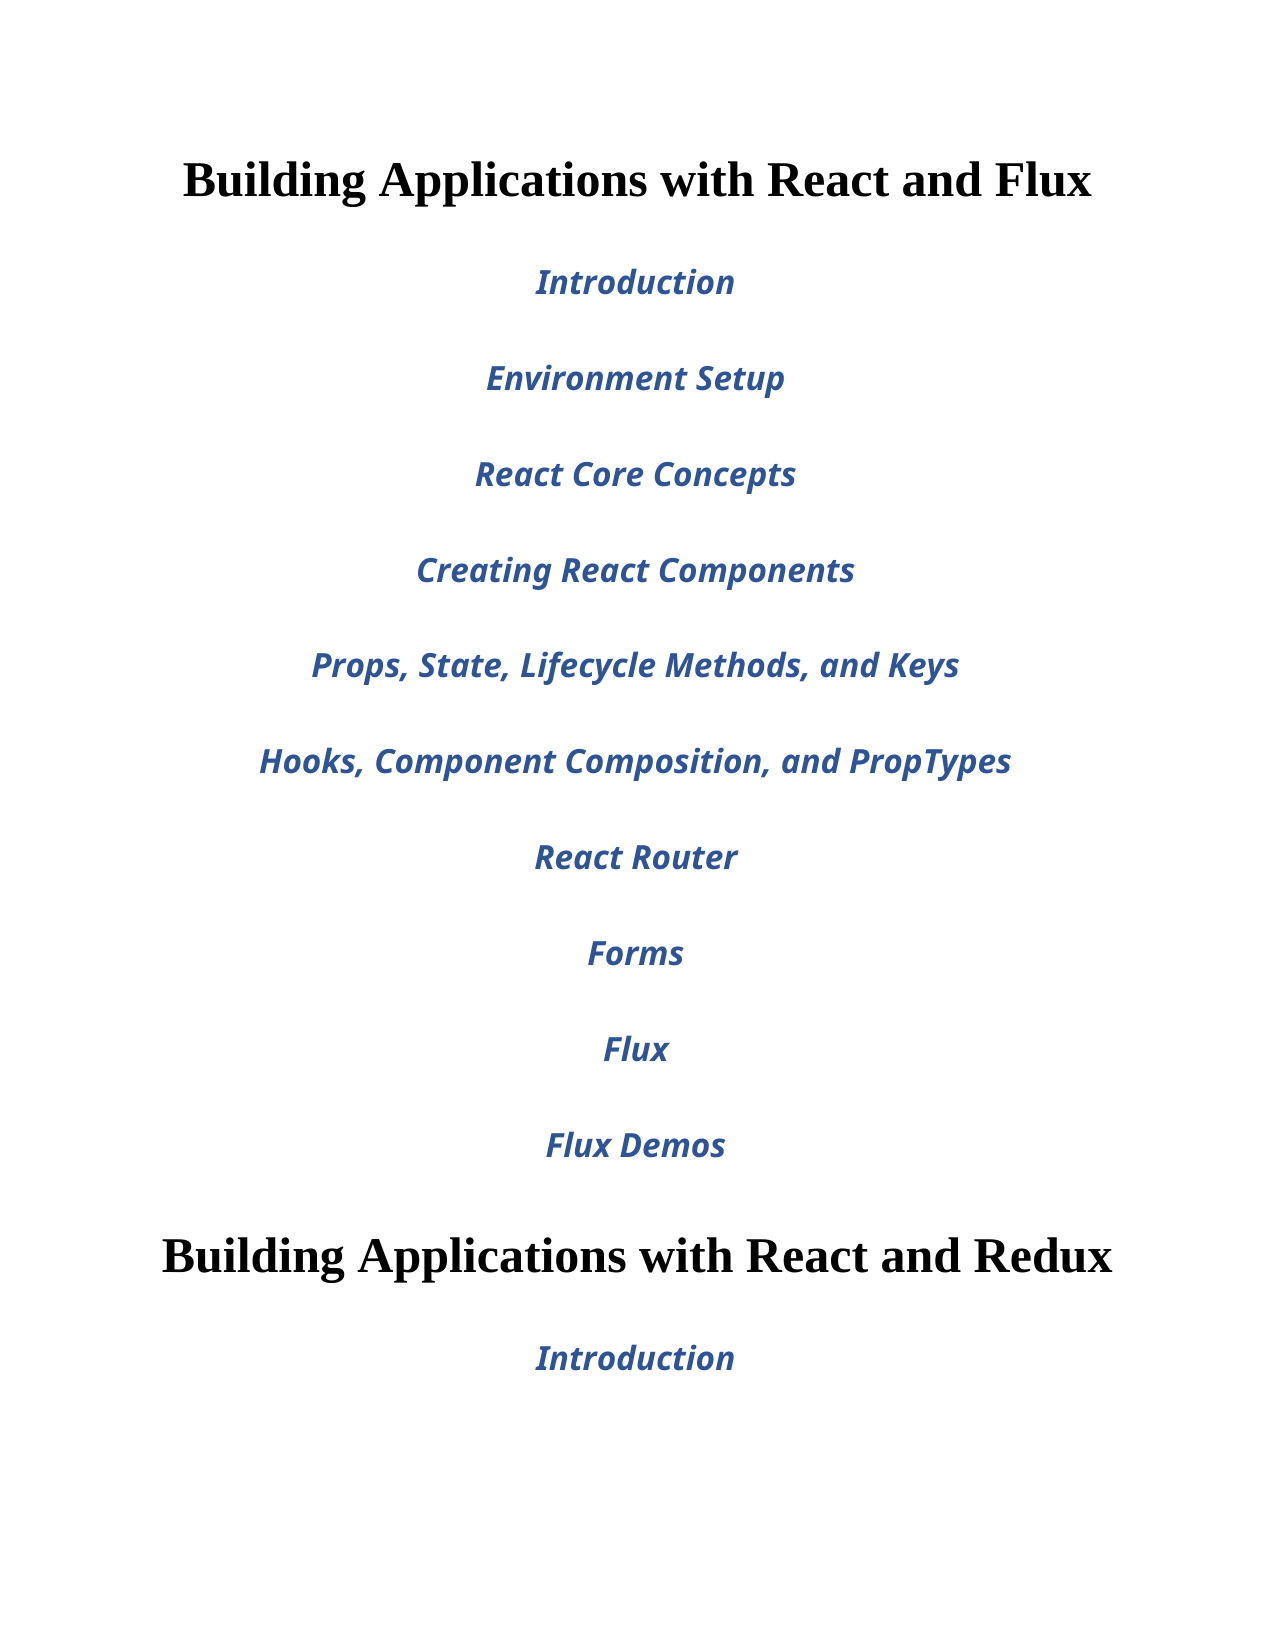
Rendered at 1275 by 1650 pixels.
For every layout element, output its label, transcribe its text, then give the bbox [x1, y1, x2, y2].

subtitle Building Applications with React and Flux [150, 150, 1125, 207]
subtitle Flux [150, 1026, 1125, 1071]
subtitle Environment Setup [150, 355, 1125, 400]
subtitle Props, State, Lifecycle Methods, and Keys [150, 642, 1125, 688]
subtitle Forms [150, 930, 1125, 975]
subtitle Hooks, Component Composition, and PropTypes [150, 738, 1125, 783]
subtitle Creating React Components [150, 546, 1125, 592]
subtitle Building Applications with React and Redux [150, 1226, 1125, 1283]
subtitle Introduction [150, 1334, 1125, 1380]
subtitle React Router [150, 834, 1125, 879]
subtitle Flux Demos [150, 1121, 1125, 1167]
subtitle React Core Concepts [150, 451, 1125, 496]
subtitle Introduction [150, 259, 1125, 304]
